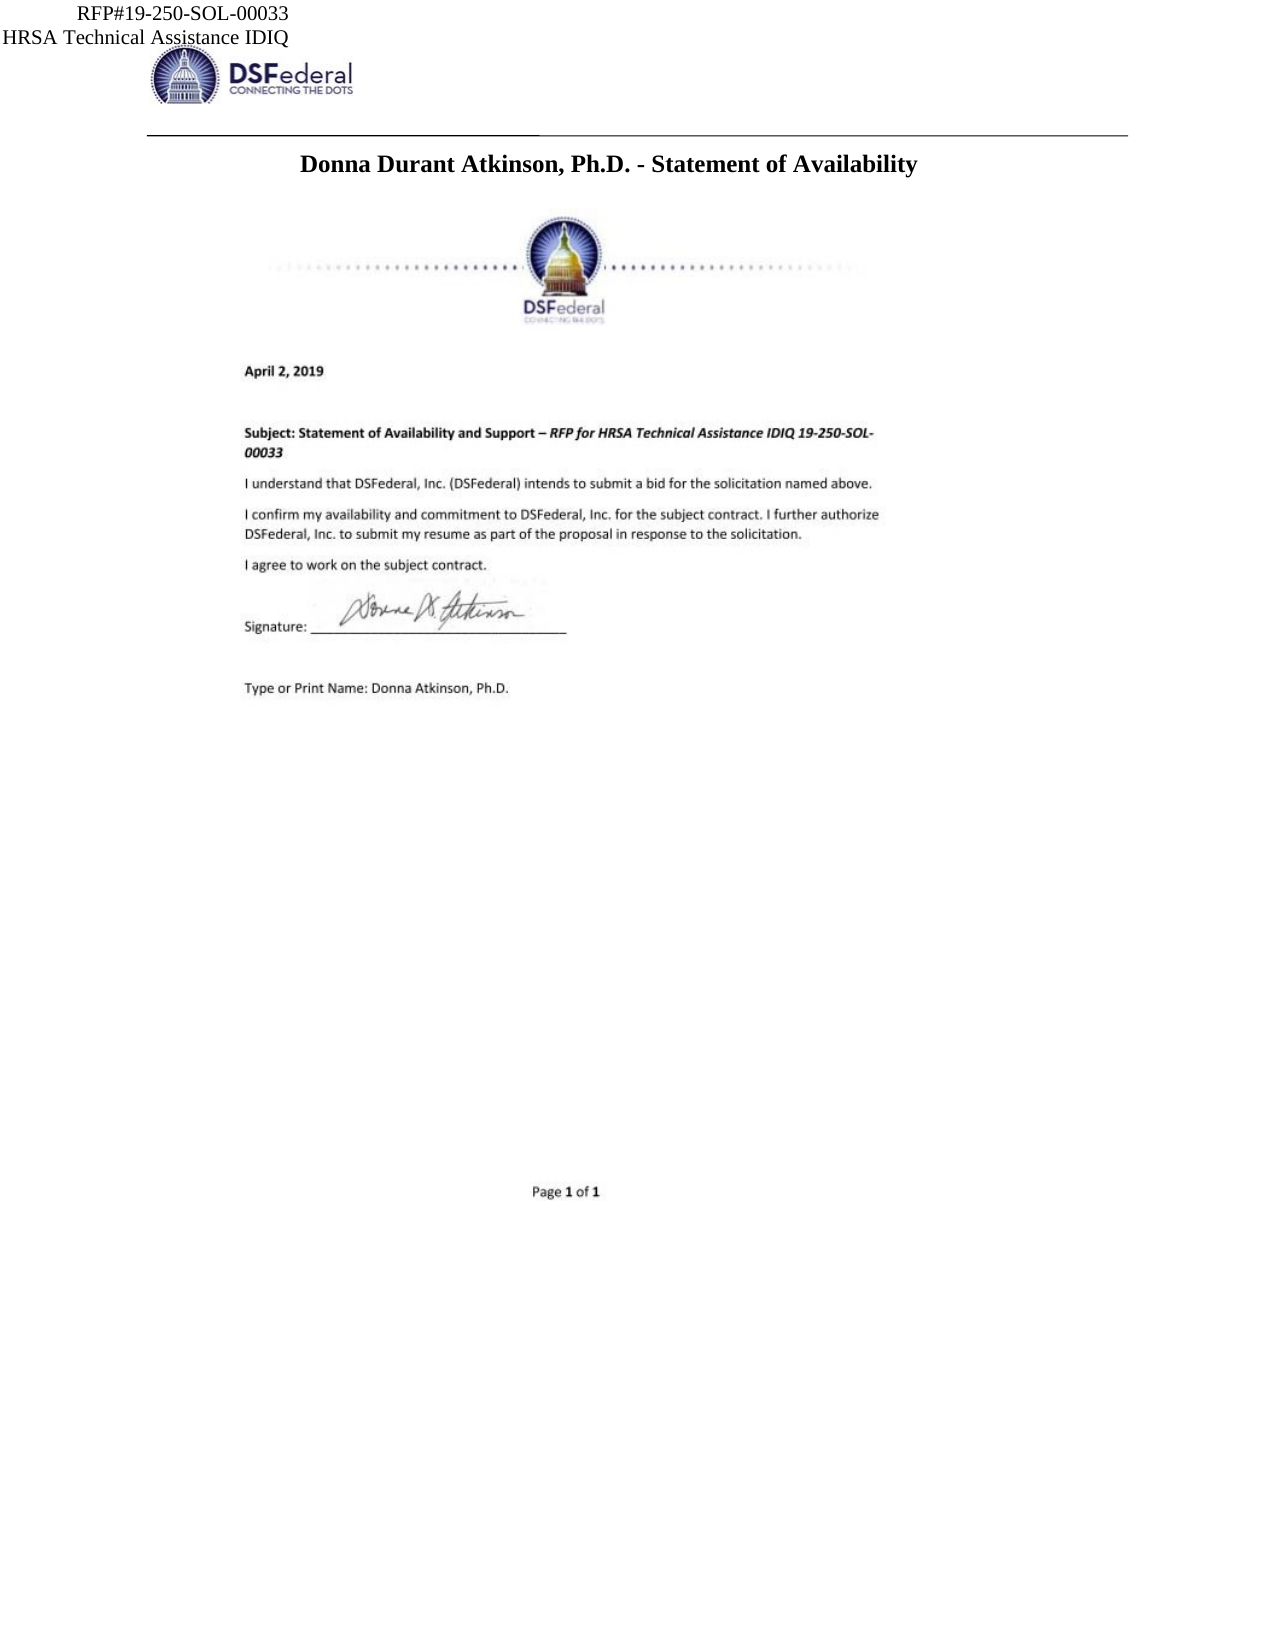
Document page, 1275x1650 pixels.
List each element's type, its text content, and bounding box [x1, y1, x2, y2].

subtitle Donna Durant Atkinson, Ph.D. - Statement of Availability [300, 149, 1244, 178]
picture [276, 32, 285, 43]
picture [149, 32, 355, 105]
picture [255, 32, 263, 43]
picture [240, 208, 887, 1201]
